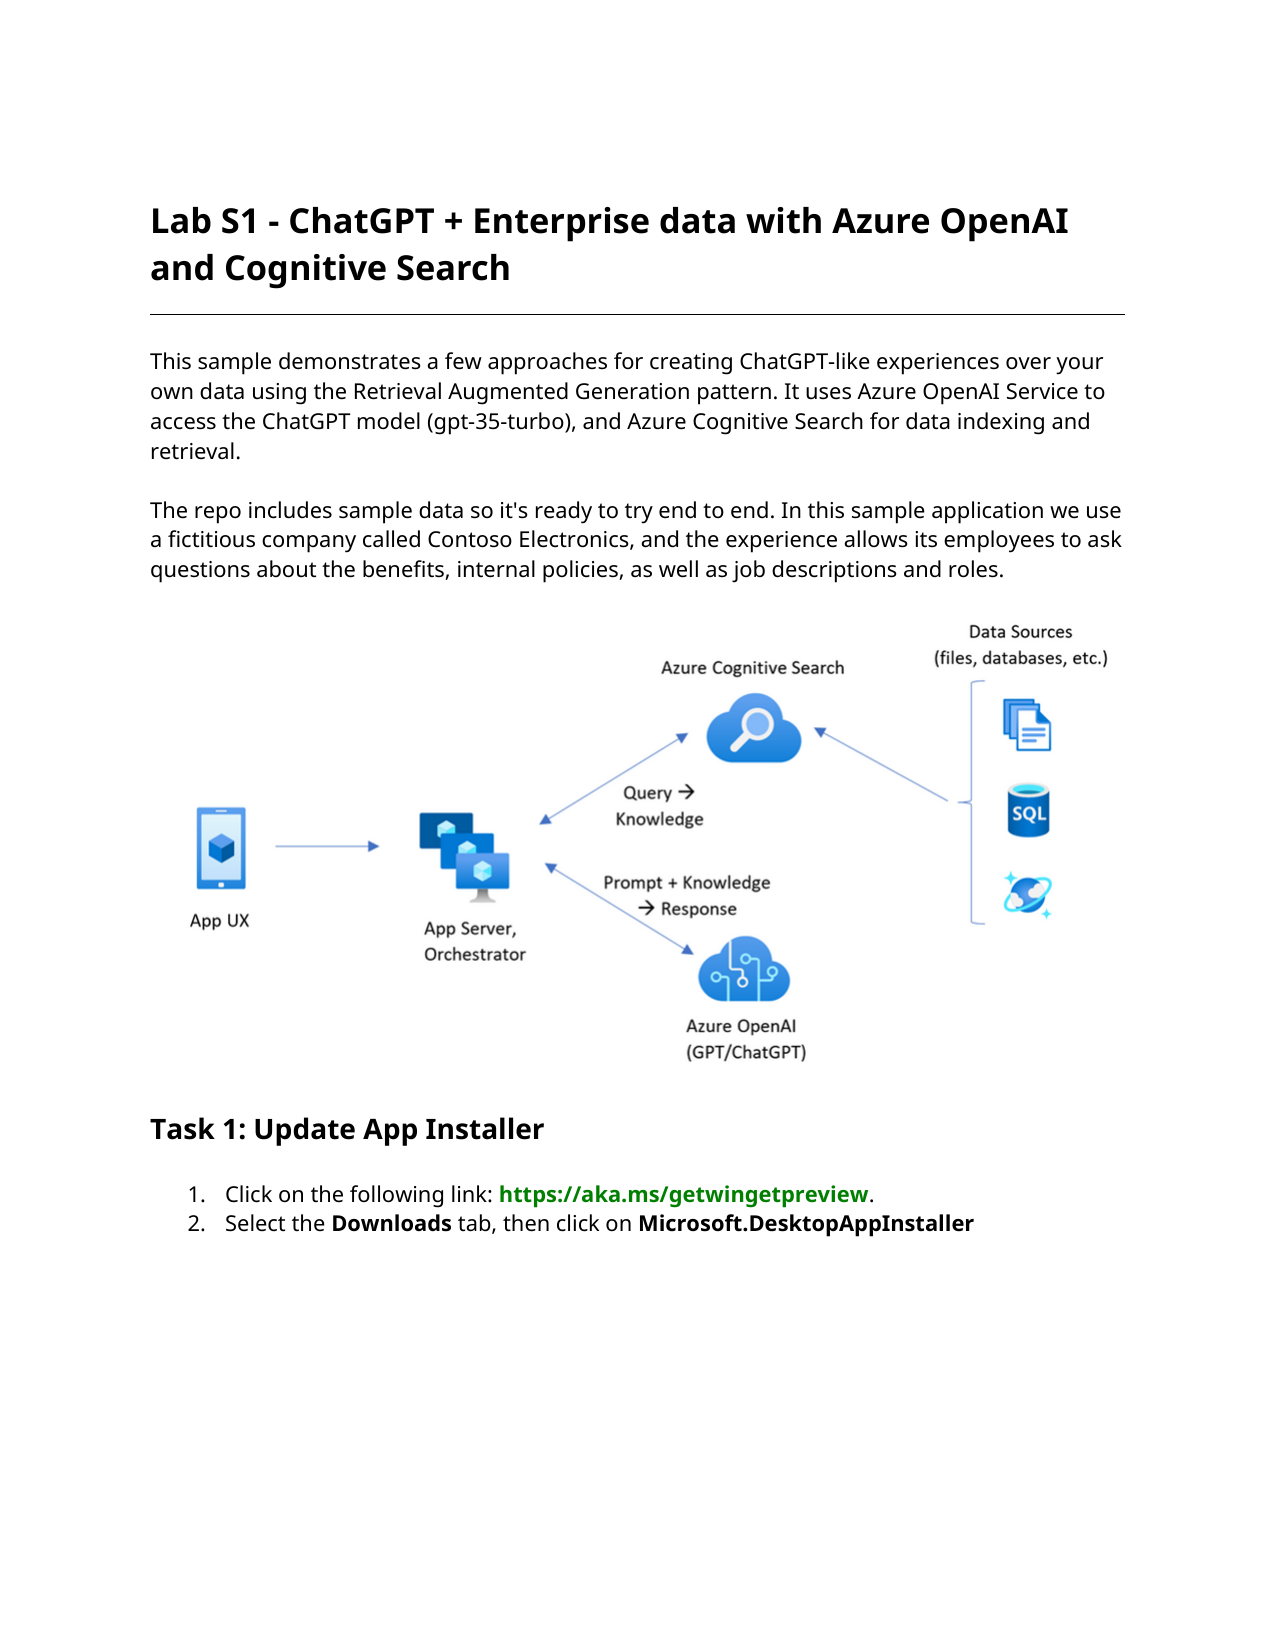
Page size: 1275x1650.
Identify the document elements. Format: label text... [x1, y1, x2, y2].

list Select the Downloads tab, then click on Microsoft.DesktopAppInstaller [187, 1208, 1125, 1238]
text The repo includes sample data so it's ready to try end to end. In this sample application we use a fictitious company called Contoso Electronics, and the experience allows its employees to ask questions about the benefits, internal policies, as well as job descriptions and roles. [150, 495, 1125, 584]
text Lab S1 - ChatGPT + Enterprise data with Azure OpenAI and Cognitive Search [150, 197, 1125, 314]
picture [150, 613, 1125, 1078]
text This sample demonstrates a few approaches for creating ChatGPT-like experiences over your own data using the Retrieval Augmented Generation pattern. It uses Azure OpenAI Service to access the ChatGPT model (gpt-35-turbo), and Azure Cognitive Search for data indexing and retrieval. [150, 346, 1125, 466]
list Click on the following link: https://aka.ms/getwingetpreview. [187, 1179, 1125, 1208]
text Task 1: Update App Installer [150, 1109, 1125, 1147]
